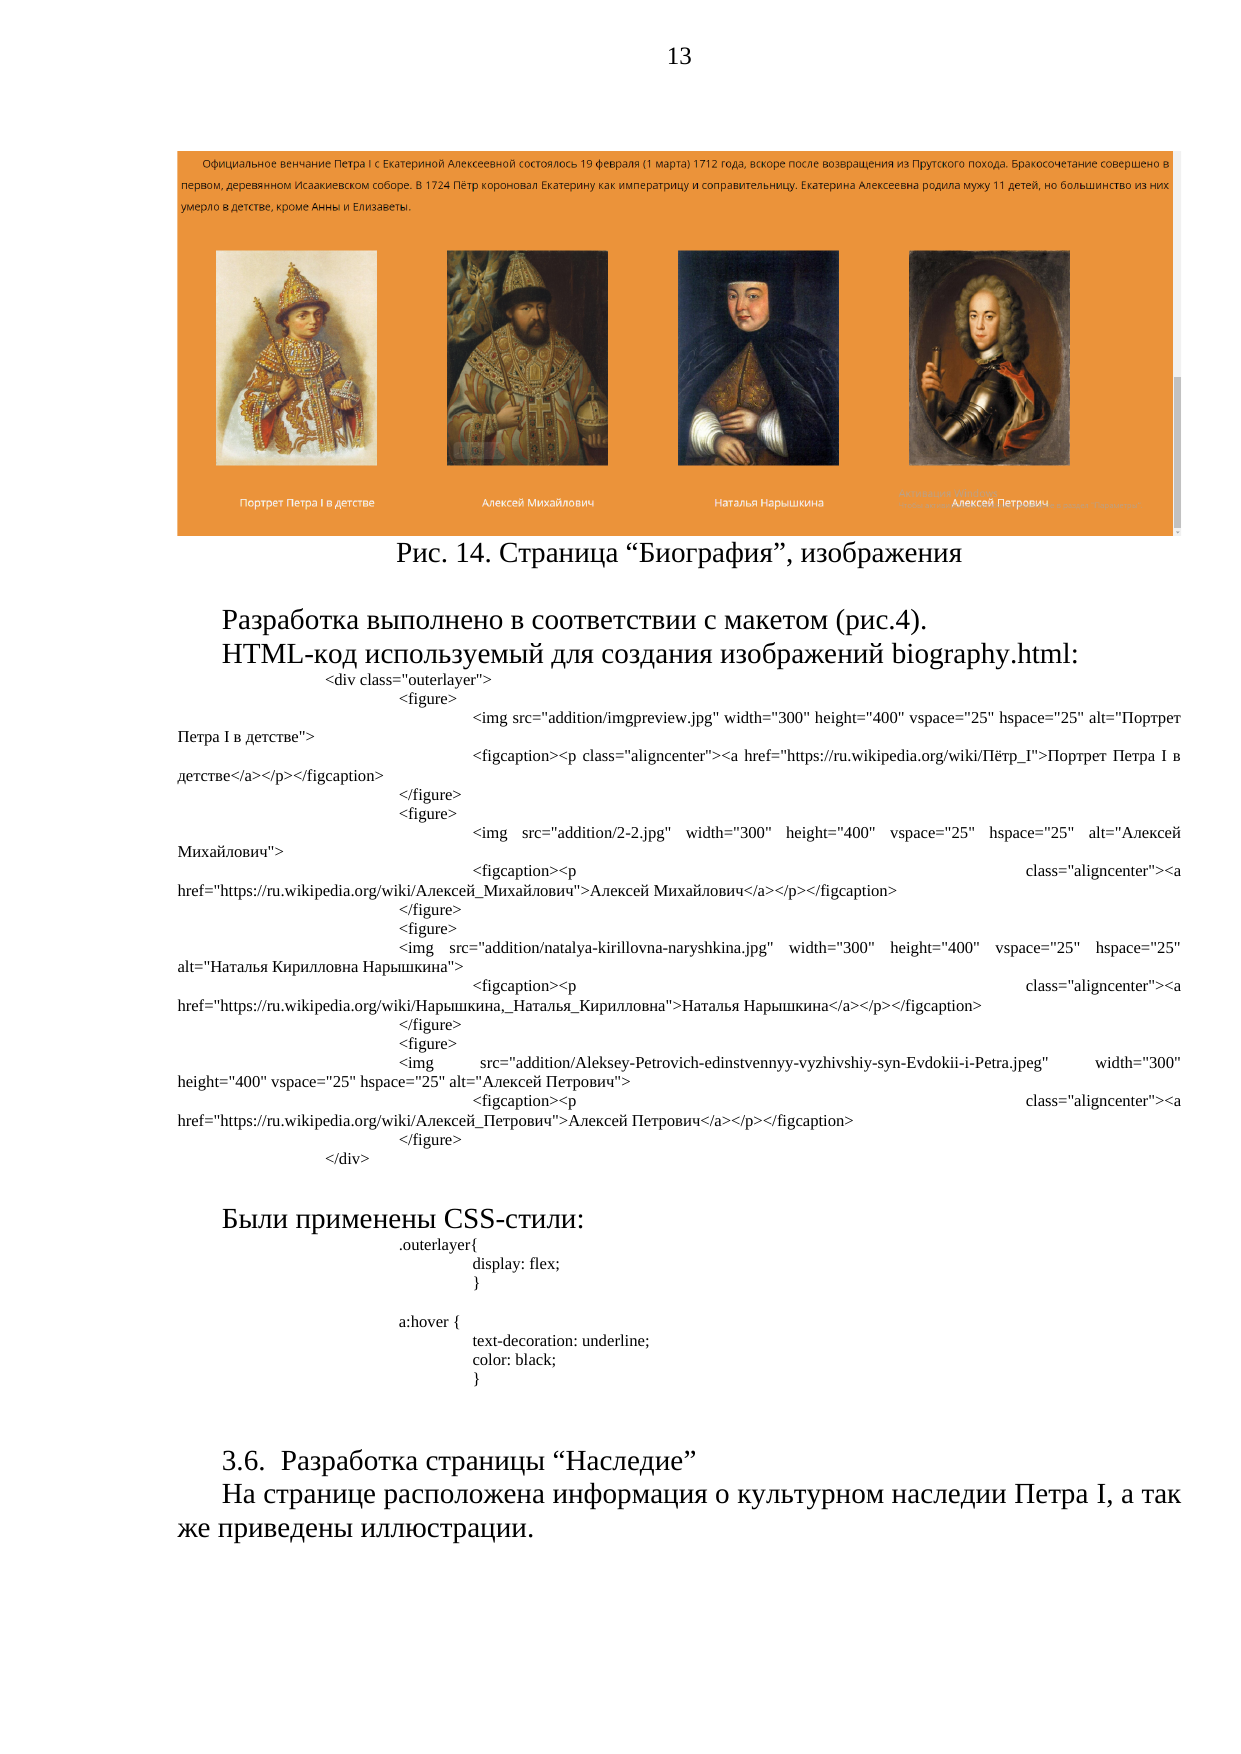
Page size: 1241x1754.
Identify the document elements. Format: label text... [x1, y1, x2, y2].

text <img src="addition/natalya-kirillovna-naryshkina.jpg" width="300" height="400" vspace="25" hspace="25" alt="Наталья Кирилловна Нарышкина"> [177, 938, 1181, 976]
text </figure> [177, 784, 1181, 804]
text text-decoration: underline; [177, 1331, 1181, 1350]
text <figure> [177, 804, 1181, 823]
text Рис. 14. Страница “Биография”, изображения [177, 536, 1181, 569]
text <figcaption><p class="aligncenter"><a href="https://ru.wikipedia.org/wiki/Пётр_I">Портрет Петра I в детстве</a></p></figcaption> [177, 746, 1181, 784]
text HTML-код используемый для создания изображений biography.html: [177, 636, 1181, 669]
text <figure> [177, 919, 1181, 938]
text .outerlayer{ [177, 1235, 1181, 1254]
subtitle Разработка страницы “Наследие” [222, 1443, 1181, 1476]
text Были применены CSS-стили: [177, 1201, 1181, 1235]
text <figure> [177, 1034, 1181, 1053]
text </figure> [177, 1014, 1181, 1034]
text <div class="outerlayer"> [177, 669, 1181, 689]
text display: flex; [177, 1254, 1181, 1273]
text } [177, 1273, 1181, 1292]
text </figure> [177, 1129, 1181, 1149]
text </div> [177, 1149, 1181, 1168]
text </figure> [177, 899, 1181, 919]
text <img src="addition/imgpreview.jpg" width="300" height="400" vspace="25" hspace="25" alt="Портрет Петра I в детстве"> [177, 708, 1181, 746]
text <figcaption><p class="aligncenter"><a href="https://ru.wikipedia.org/wiki/Нарышкина,_Наталья_Кирилловна">Наталья Нарышкина</a></p></figcaption> [177, 976, 1181, 1014]
text <figure> [177, 689, 1181, 708]
text <img src="addition/Aleksey-Petrovich-edinstvennyy-vyzhivshiy-syn-Evdokii-i-Petra.jpeg" width="300" height="400" vspace="25" hspace="25" alt="Алексей Петрович"> [177, 1053, 1181, 1091]
text На странице расположена информация о культурном наследии Петра I, а так же приведены иллюстрации. [177, 1476, 1181, 1543]
text a:hover { [177, 1312, 1181, 1331]
text <figcaption><p class="aligncenter"><a href="https://ru.wikipedia.org/wiki/Алексей_Михайлович">Алексей Михайлович</a></p></figcaption> [177, 861, 1181, 899]
picture [177, 151, 1182, 536]
text Разработка выполнено в соответствии с макетом (рис.4). [177, 602, 1181, 636]
text <figcaption><p class="aligncenter"><a href="https://ru.wikipedia.org/wiki/Алексей_Петрович">Алексей Петрович</a></p></figcaption> [177, 1091, 1181, 1129]
text <img src="addition/2-2.jpg" width="300" height="400" vspace="25" hspace="25" alt="Алексей Михайлович"> [177, 823, 1181, 861]
text } [177, 1369, 1181, 1388]
text color: black; [177, 1350, 1181, 1369]
